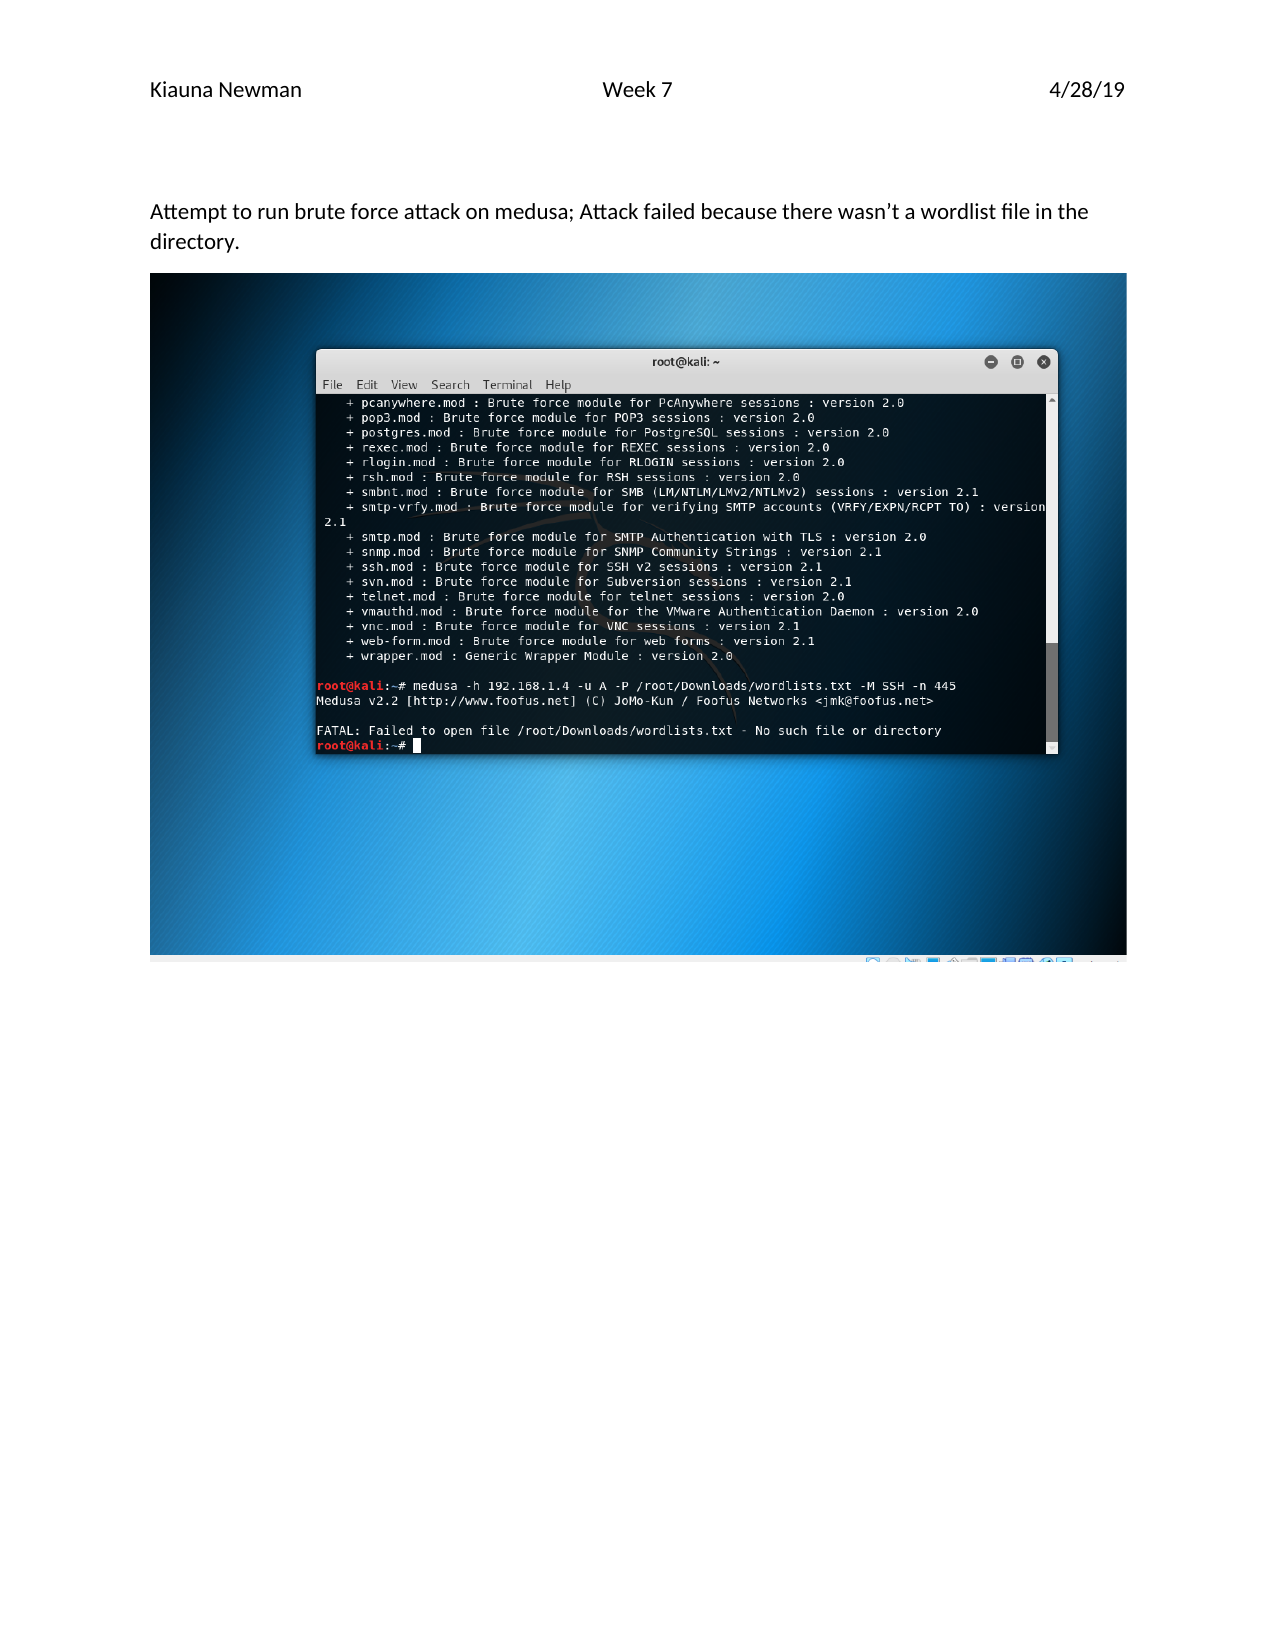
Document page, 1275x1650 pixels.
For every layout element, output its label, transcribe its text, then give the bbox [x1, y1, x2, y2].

text Attempt to run brute force attack on medusa; Attack failed because there wasn’t a wordlist file in the directory. [150, 197, 1125, 255]
picture [150, 273, 1127, 962]
